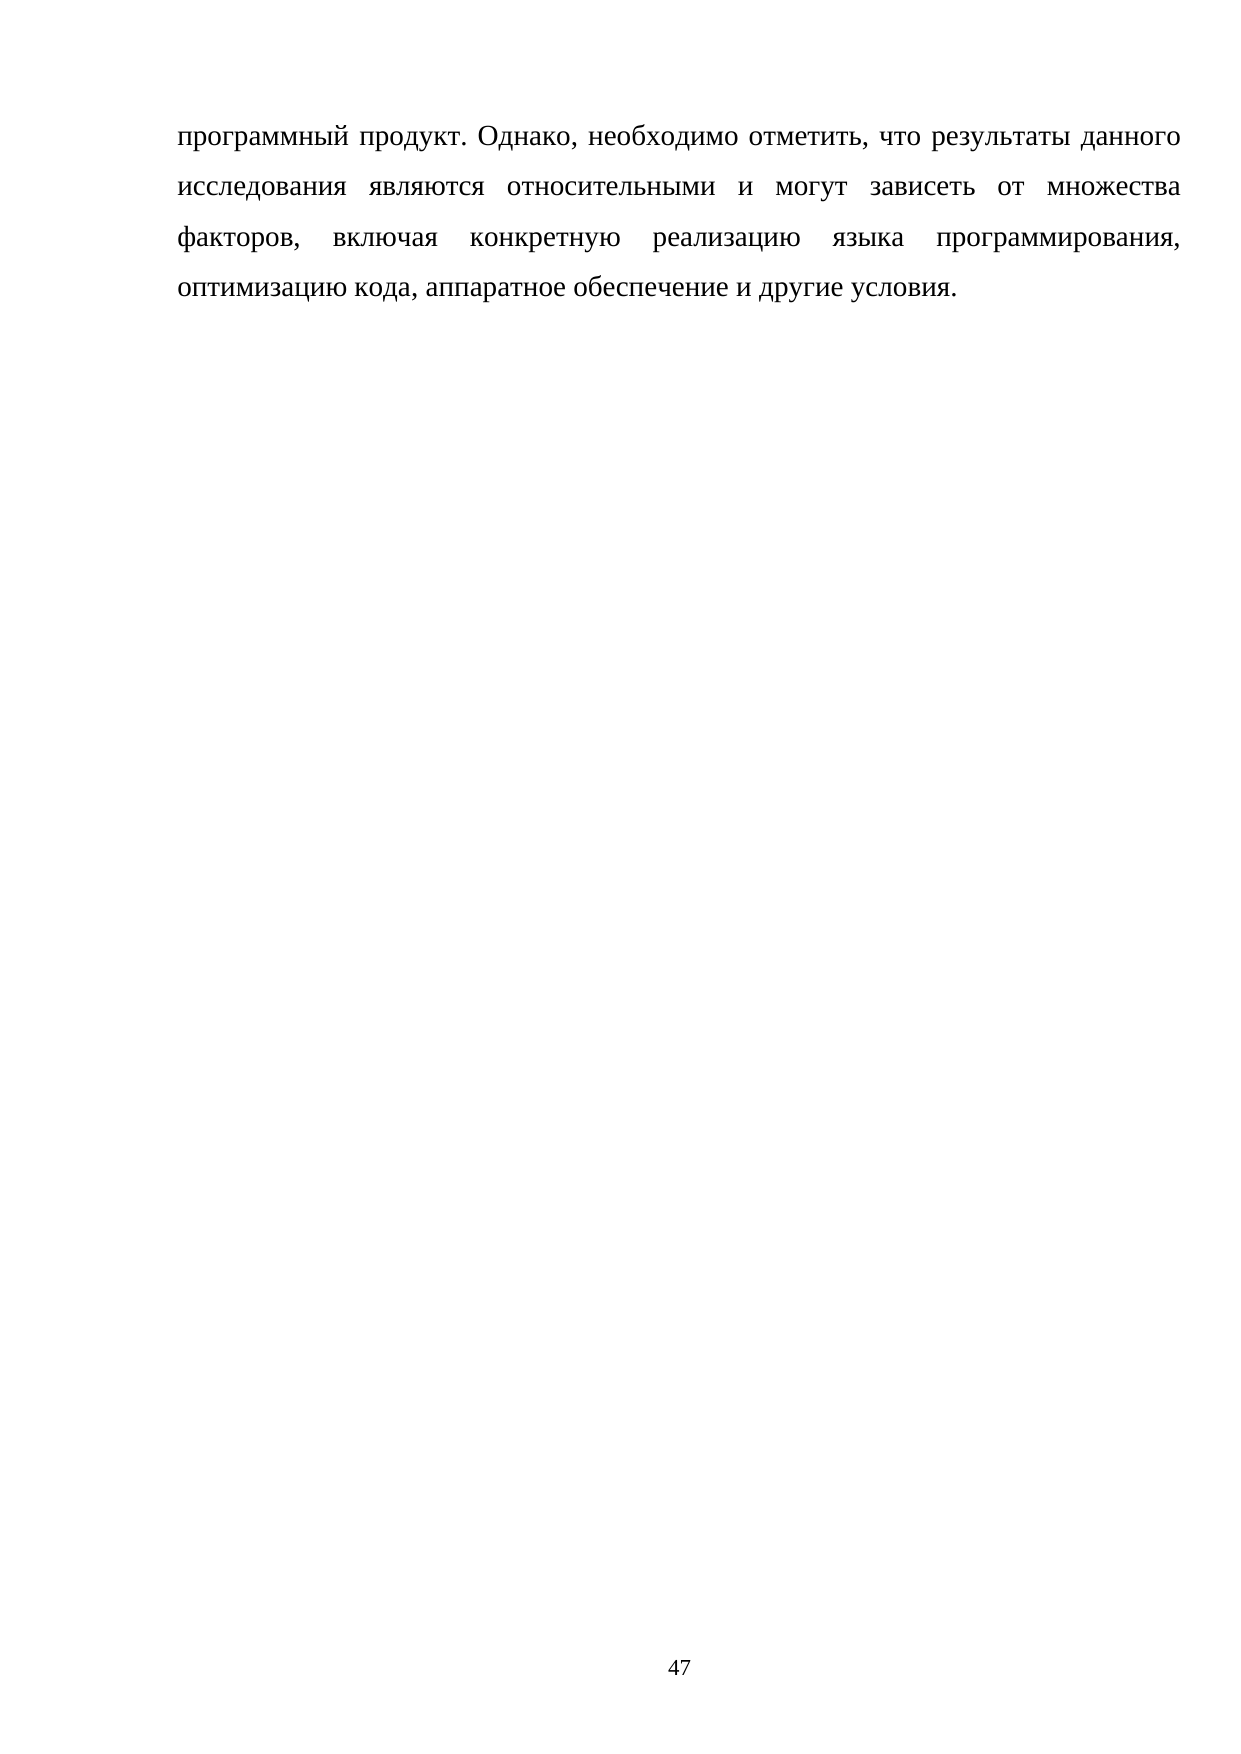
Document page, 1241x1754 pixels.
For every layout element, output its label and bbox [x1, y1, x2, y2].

text [177, 118, 1182, 302]
